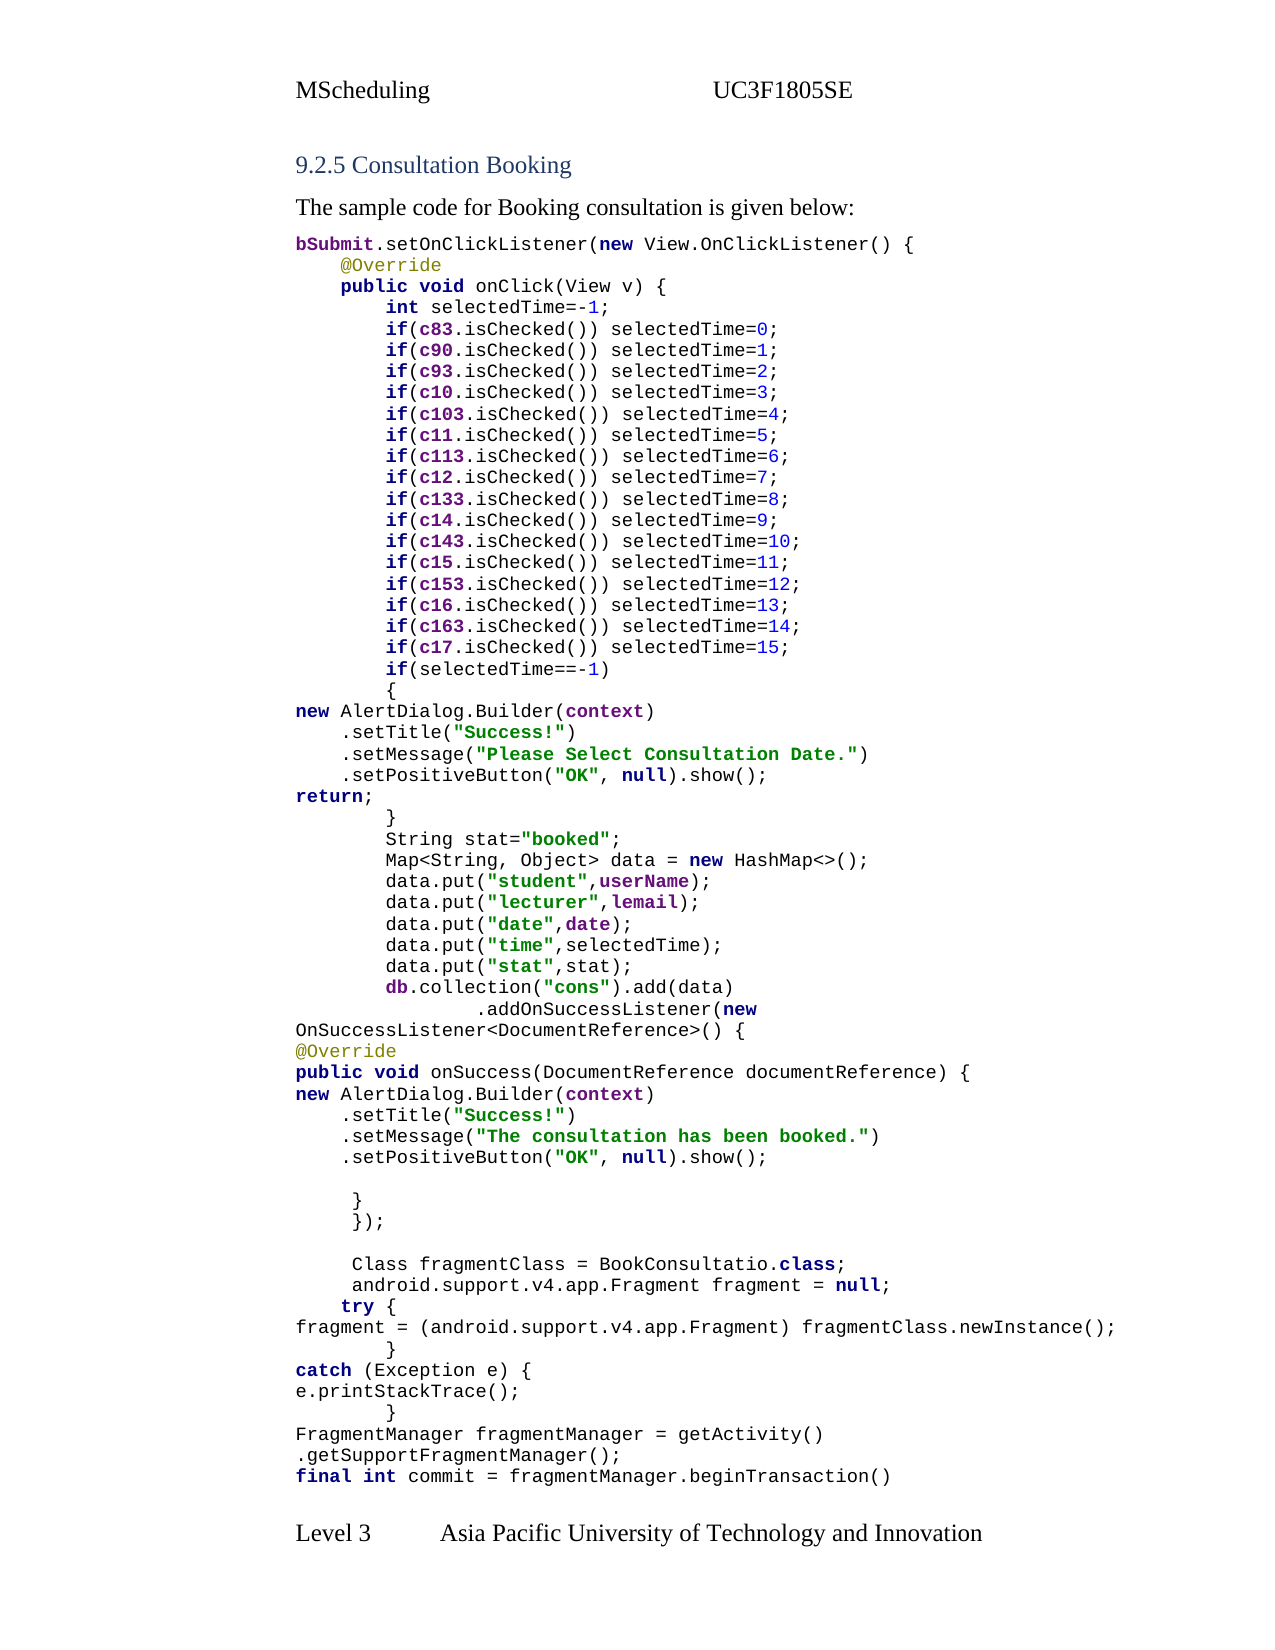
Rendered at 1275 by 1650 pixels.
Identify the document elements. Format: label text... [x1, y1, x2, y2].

text new AlertDialog.Builder(context) [295, 702, 1157, 723]
subtitle 9.2.5 Consultation Booking [295, 150, 1157, 179]
text fragment = (android.support.v4.app.Fragment) fragmentClass.newInstance(); } [295, 1318, 1157, 1361]
text .setTitle("Success!") .setMessage("Please Select Consultation Date.") .setPositiveButton("OK", null).show(); return; } String stat="booked"; Map<String, Object> data = new HashMap<>(); data.put("student",userName); data.put("lecturer",lemail); data.put("date",date); data.put("time",selectedTime); data.put("stat",stat); db.collection("cons").add(data) .addOnSuccessListener(new OnSuccessListener<DocumentReference>() { @Override public void onSuccess(DocumentReference documentReference) { new AlertDialog.Builder(context) .setTitle("Success!") .setMessage("The consultation has been booked.") .setPositiveButton("OK", null).show(); } }); Class fragmentClass = BookConsultatio.class; android.support.v4.app.Fragment fragment = null; try { [295, 723, 1157, 1318]
text bSubmit.setOnClickListener(new View.OnClickListener() { @Override public void onClick(View v) { int selectedTime=-1; if(c83.isChecked()) selectedTime=0; if(c90.isChecked()) selectedTime=1; if(c93.isChecked()) selectedTime=2; if(c10.isChecked()) selectedTime=3; if(c103.isChecked()) selectedTime=4; if(c11.isChecked()) selectedTime=5; if(c113.isChecked()) selectedTime=6; if(c12.isChecked()) selectedTime=7; if(c133.isChecked()) selectedTime=8; if(c14.isChecked()) selectedTime=9; if(c143.isChecked()) selectedTime=10; if(c15.isChecked()) selectedTime=11; if(c153.isChecked()) selectedTime=12; if(c16.isChecked()) selectedTime=13; if(c163.isChecked()) selectedTime=14; if(c17.isChecked()) selectedTime=15; if(selectedTime==-1) { [295, 234, 1157, 702]
text FragmentManager fragmentManager = getActivity() [295, 1424, 1157, 1446]
text The sample code for Booking consultation is given below: [295, 193, 1157, 221]
text catch (Exception e) { e.printStackTrace(); } [295, 1361, 1157, 1424]
text .getSupportFragmentManager(); final int commit = fragmentManager.beginTransaction() [295, 1446, 1157, 1488]
